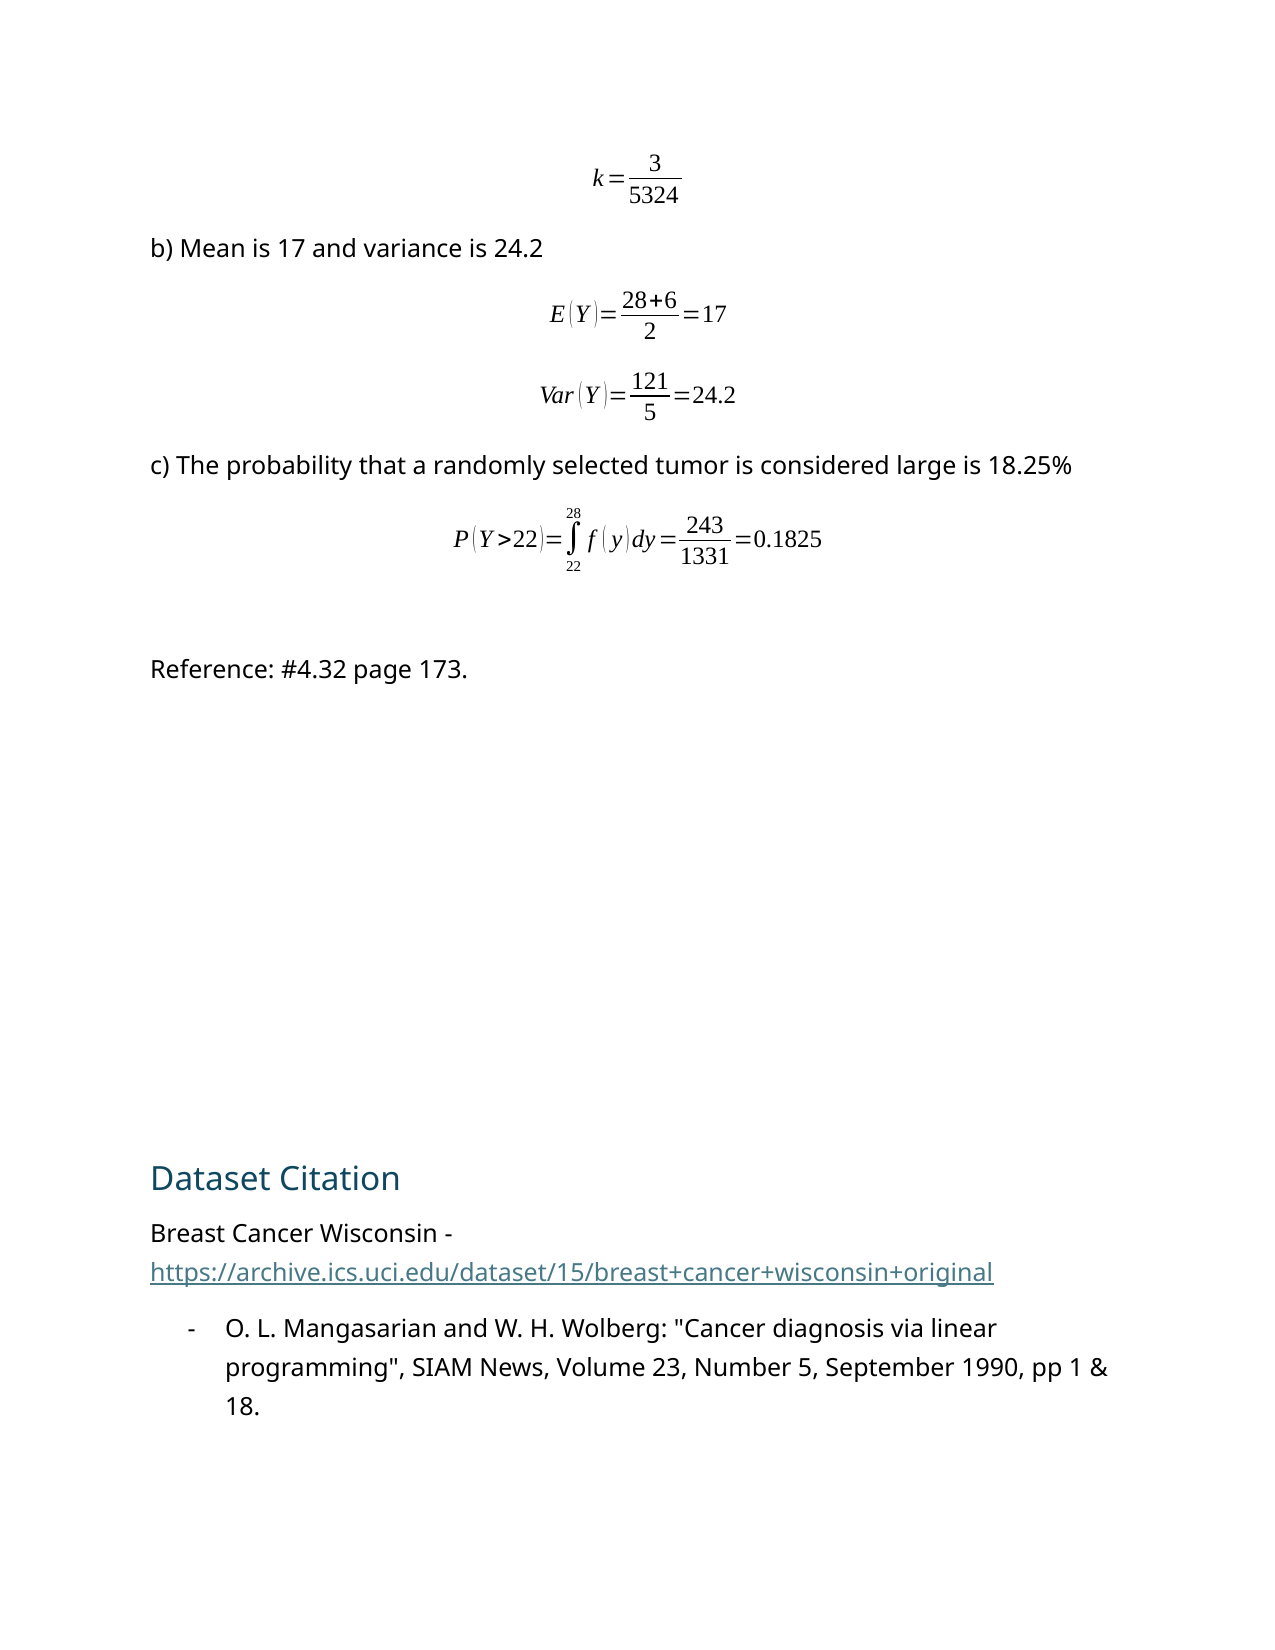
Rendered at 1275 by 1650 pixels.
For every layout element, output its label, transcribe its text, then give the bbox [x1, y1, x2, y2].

text Breast Cancer Wisconsin - https://archive.ics.uci.edu/dataset/15/breast+cancer+wisconsin+original [150, 1215, 1125, 1288]
text b) Mean is 17 and variance is 24.2 [150, 231, 1125, 265]
text c) The probability that a randomly selected tumor is considered large is 18.25% [150, 448, 1125, 482]
subtitle Dataset Citation [150, 1155, 1125, 1200]
list O. L. Mangasarian and W. H. Wolberg: "Cancer diagnosis via linear programming", SIAM News, Volume 23, Number 5, September 1990, pp 1 & 18. [187, 1310, 1125, 1423]
text Reference: #4.32 page 173. [150, 652, 1125, 686]
